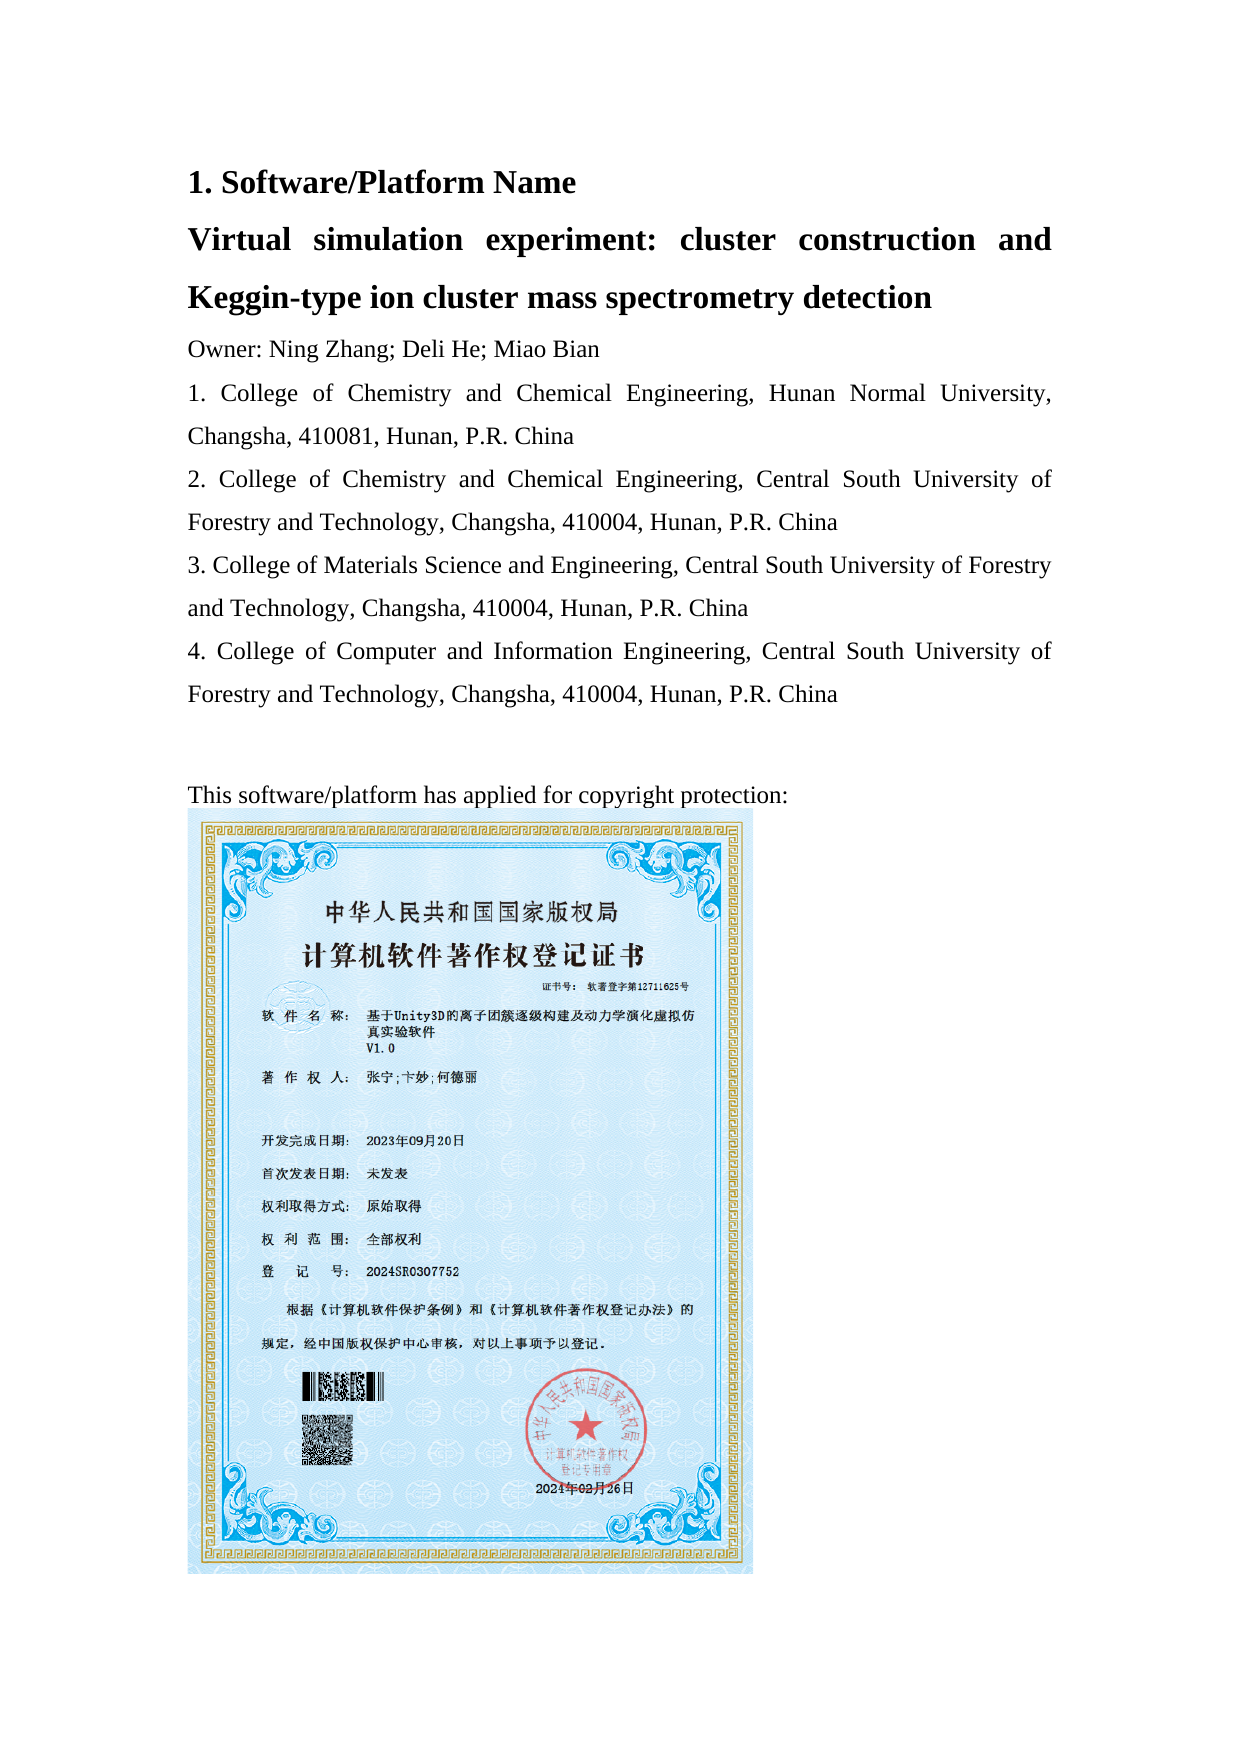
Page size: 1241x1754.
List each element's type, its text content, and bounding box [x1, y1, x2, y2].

text This software/platform has applied for copyright protection: [187, 780, 1053, 809]
picture [187, 808, 754, 1574]
text 1. Software/Platform Name [187, 162, 1053, 200]
text 1. College of Chemistry and Chemical Engineering, Hunan Normal University, Changsha, 410081, Hunan, P.R. China [187, 378, 1053, 449]
text 4. College of Computer and Information Engineering, Central South University of Forestry and Technology, Changsha, 410004, Hunan, P.R. China [187, 636, 1053, 708]
text 2. College of Chemistry and Chemical Engineering, Central South University of Forestry and Technology, Changsha, 410004, Hunan, P.R. China [187, 464, 1053, 536]
text Owner: Ning Zhang; Deli He; Miao Bian [187, 334, 1053, 363]
text 3. College of Materials Science and Engineering, Central South University of Forestry and Technology, Changsha, 410004, Hunan, P.R. China [187, 550, 1053, 622]
text Virtual simulation experiment: cluster construction and Keggin-type ion cluster mass spectrometry detection [187, 219, 1053, 315]
